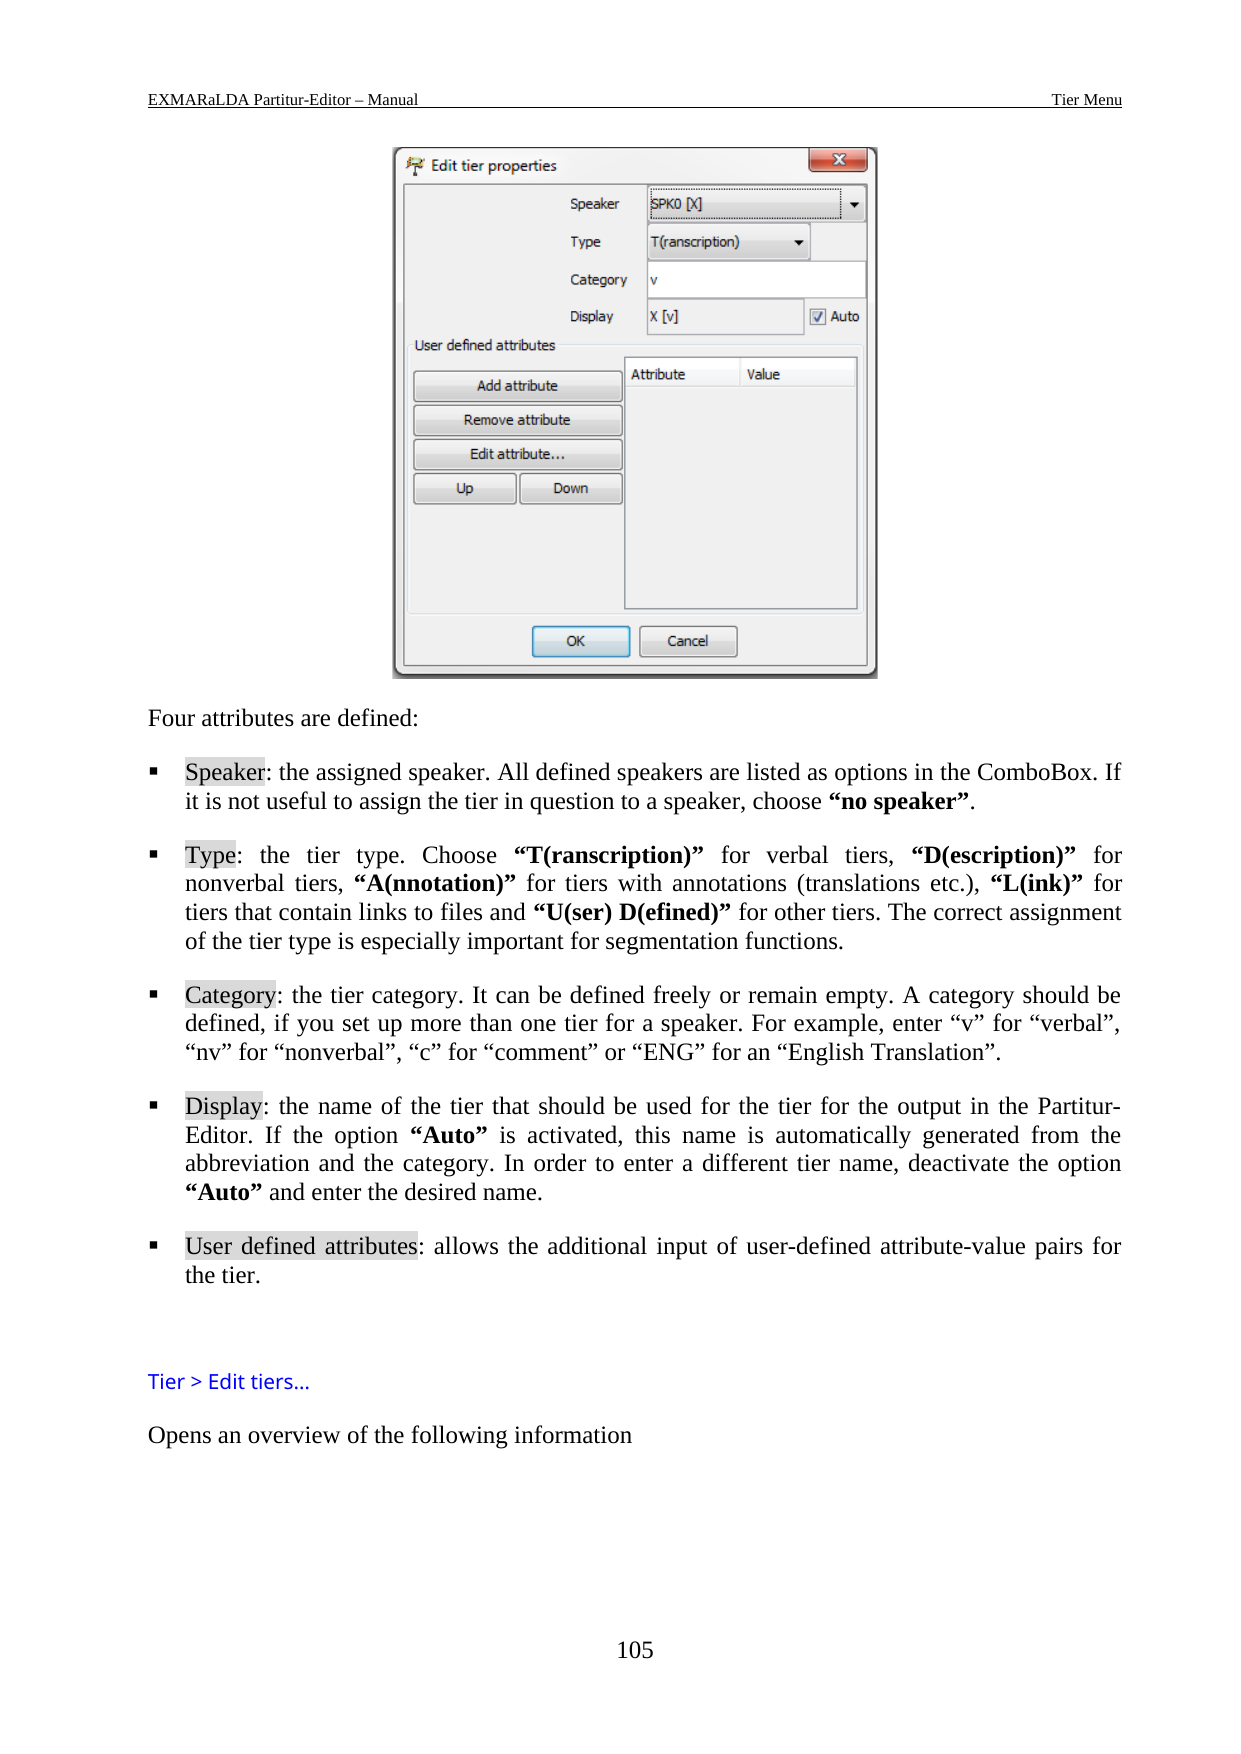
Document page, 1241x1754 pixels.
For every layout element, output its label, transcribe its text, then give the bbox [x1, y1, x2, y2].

picture [392, 147, 878, 679]
text User defined attributes: allows the additional input of user-defined attribute-value pairs for the tier. [148, 1231, 1122, 1288]
text Opens an overview of the following information [148, 1421, 1122, 1449]
subtitle Tier > Edit tiers… [148, 1367, 1122, 1396]
text Speaker: the assigned speaker. All defined speakers are listed as options in the ComboBox. If it is not useful to assign the tier in question to a speaker, choose “no speaker”. [148, 757, 1122, 815]
text Type: the tier type. Choose “T(ranscription)” for verbal tiers, “D(escription)” for nonverbal tiers, “A(nnotation)” for tiers with annotations (translations etc.), “L(ink)” for tiers that contain links to files and “U(ser) D(efined)” for other tiers. The correct assignment of the tier type is especially important for segmentation functions. [148, 840, 1122, 955]
text Category: the tier category. It can be defined freely or remain empty. A category should be defined, if you set up more than one tier for a speaker. For example, enter “v” for “verbal”, “nv” for “nonverbal”, “c” for “comment” or “ENG” for an “English Translation”. [148, 980, 1122, 1066]
text Display: the name of the tier that should be used for the tier for the output in the Partitur-Editor. If the option “Auto” is activated, this name is automatically generated from the abbreviation and the category. In order to enter a different tier name, deactivate the option “Auto” and enter the desired name. [148, 1091, 1122, 1206]
text Four attributes are defined: [148, 703, 1122, 732]
